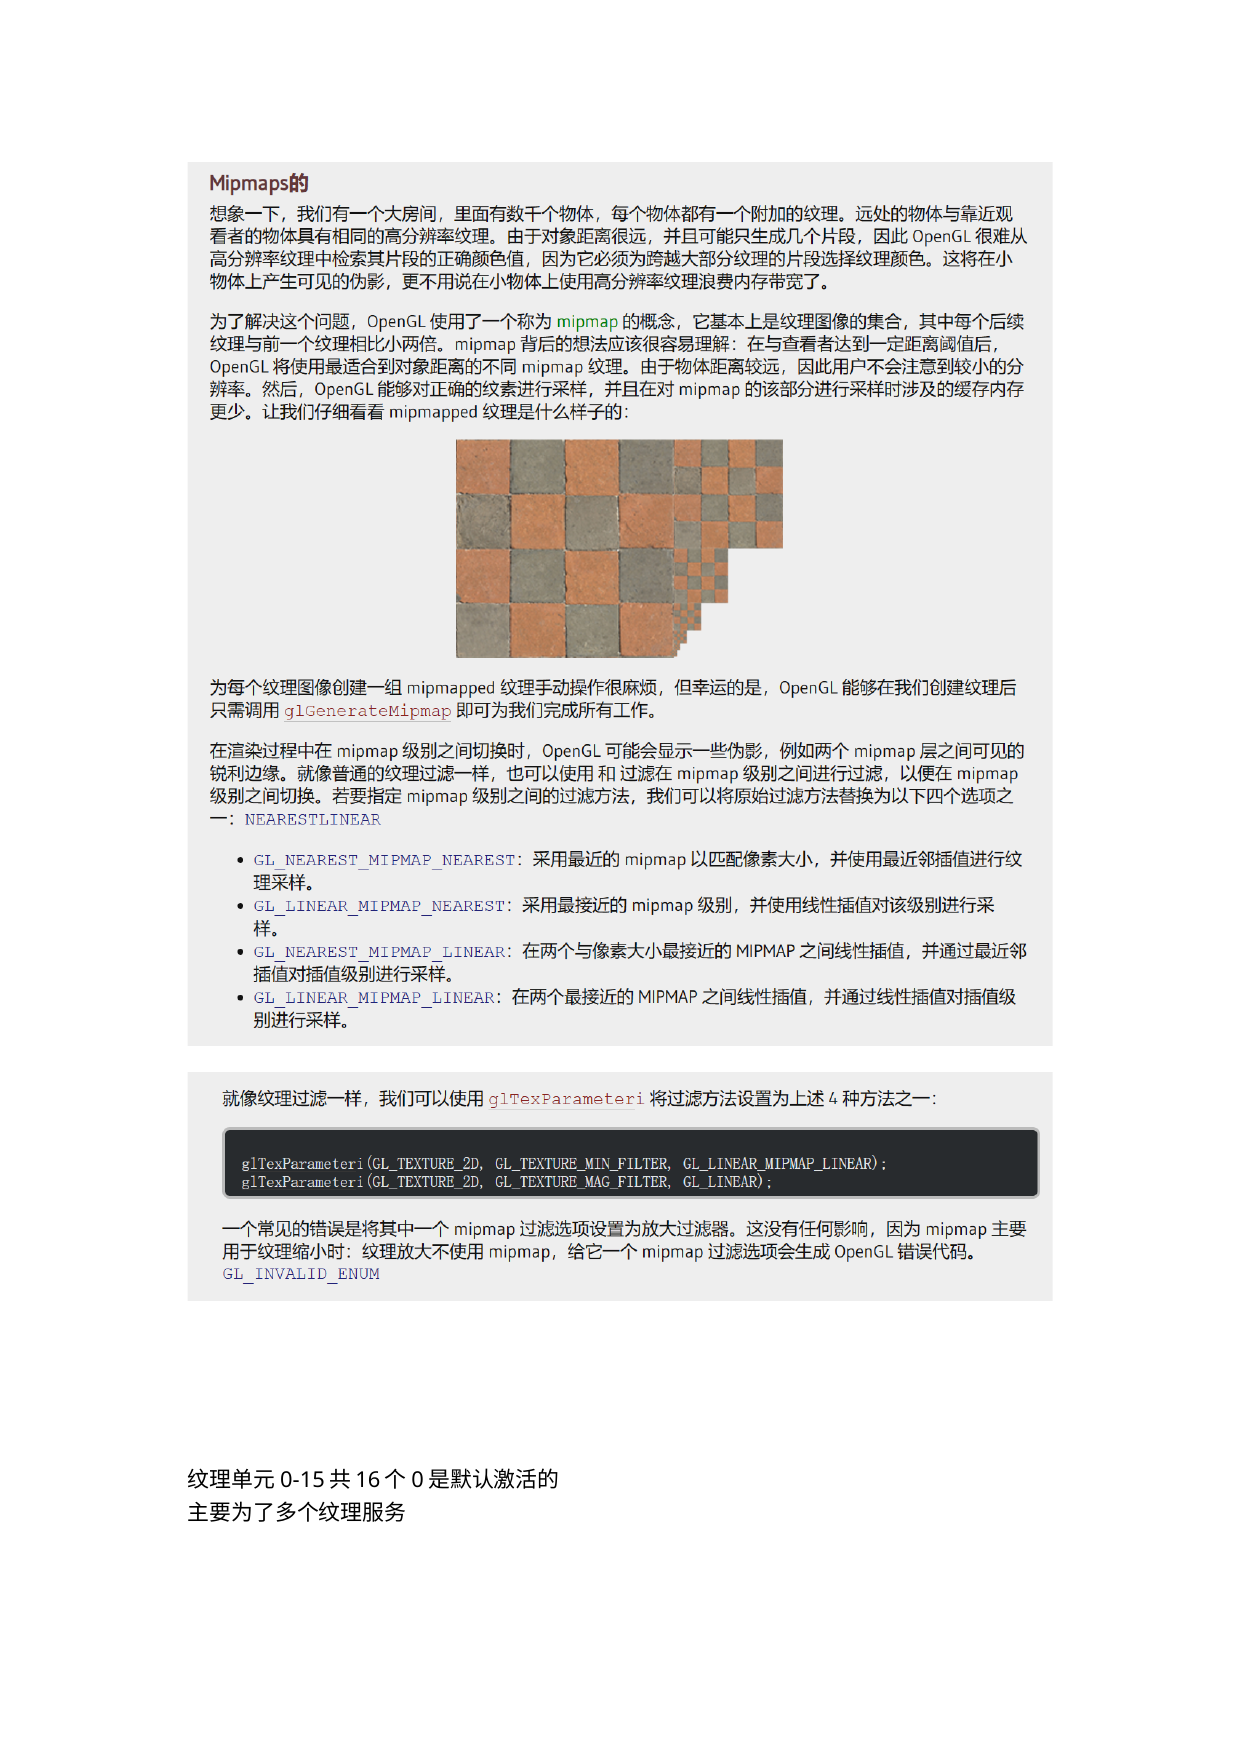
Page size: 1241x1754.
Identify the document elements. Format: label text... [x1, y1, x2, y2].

picture [187, 1072, 1053, 1301]
text 纹理单元 0-15共16个 0是默认激活的 [187, 1462, 1053, 1494]
text 主要为了多个纹理服务 [187, 1494, 1053, 1527]
picture [187, 162, 1053, 1046]
